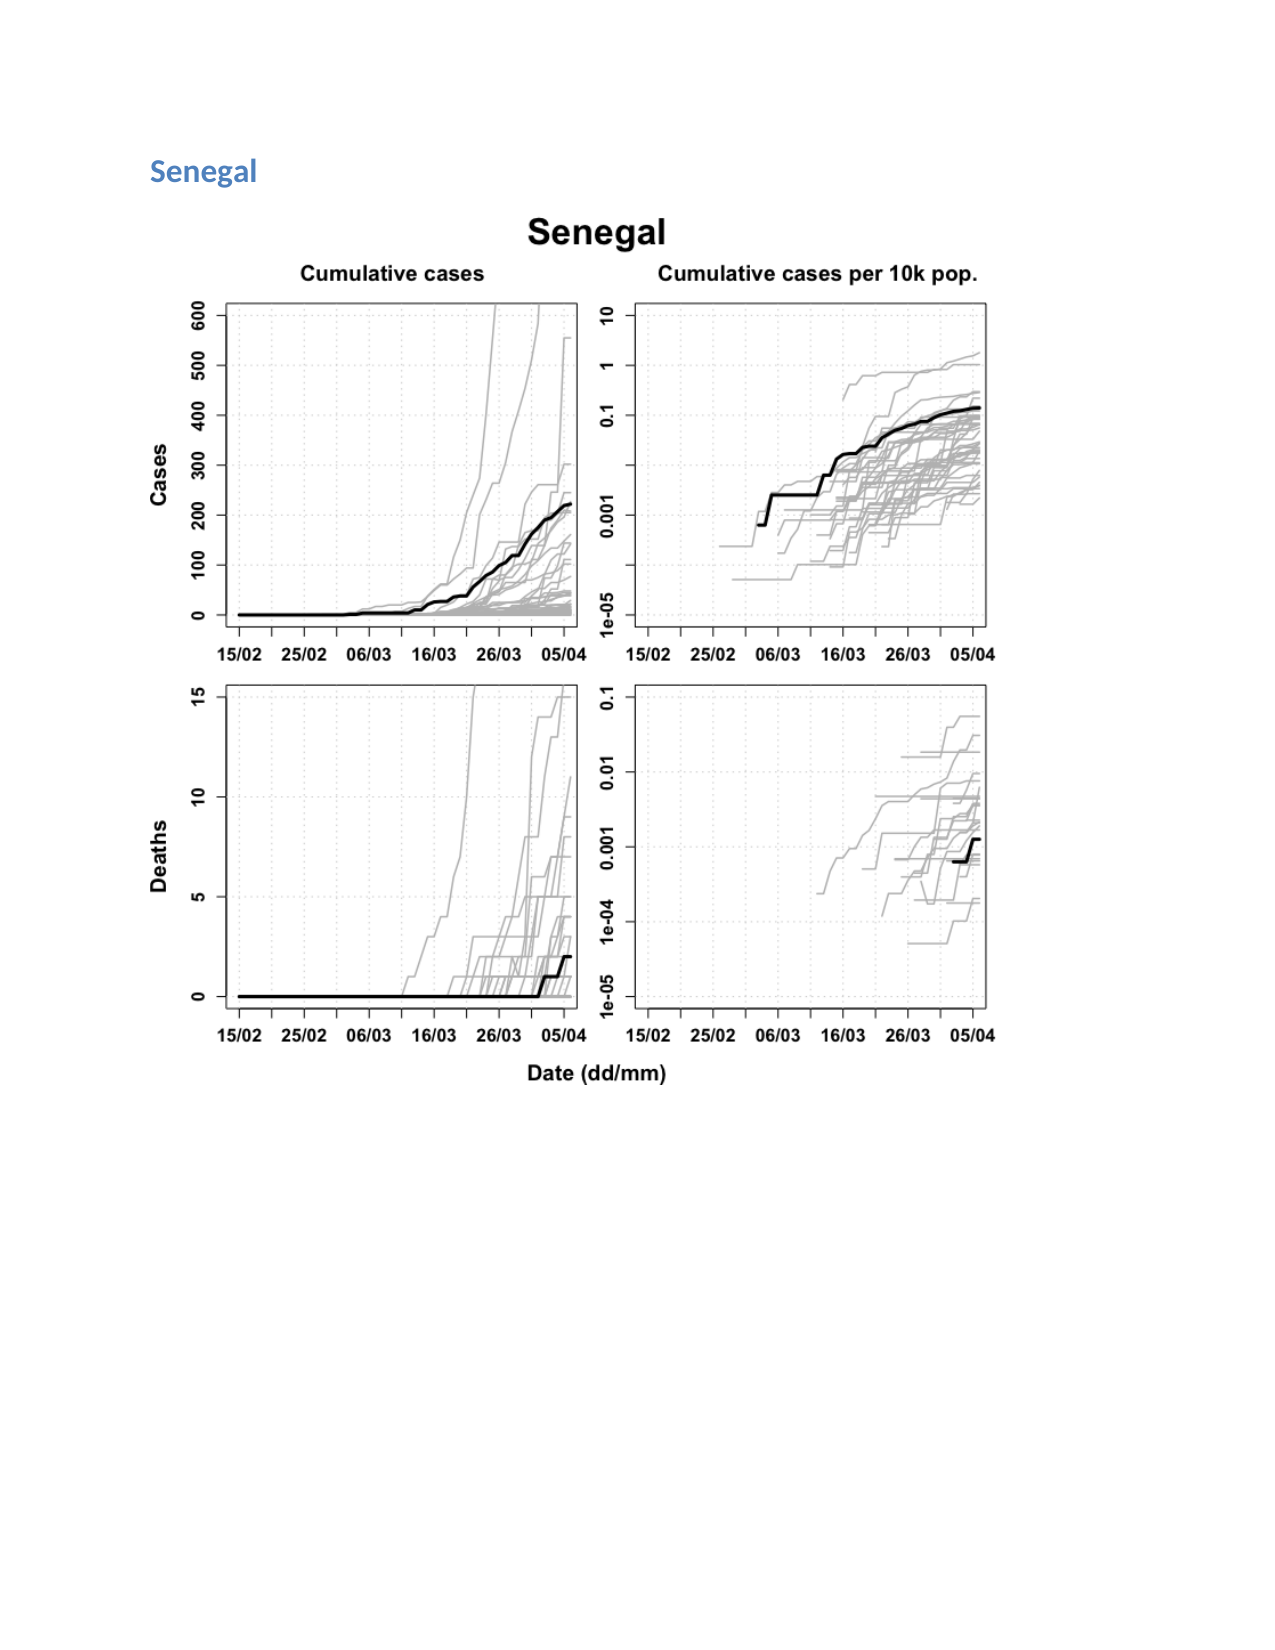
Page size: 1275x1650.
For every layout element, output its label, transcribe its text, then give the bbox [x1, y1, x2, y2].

picture [150, 209, 1025, 1085]
subtitle Senegal [150, 150, 1125, 191]
